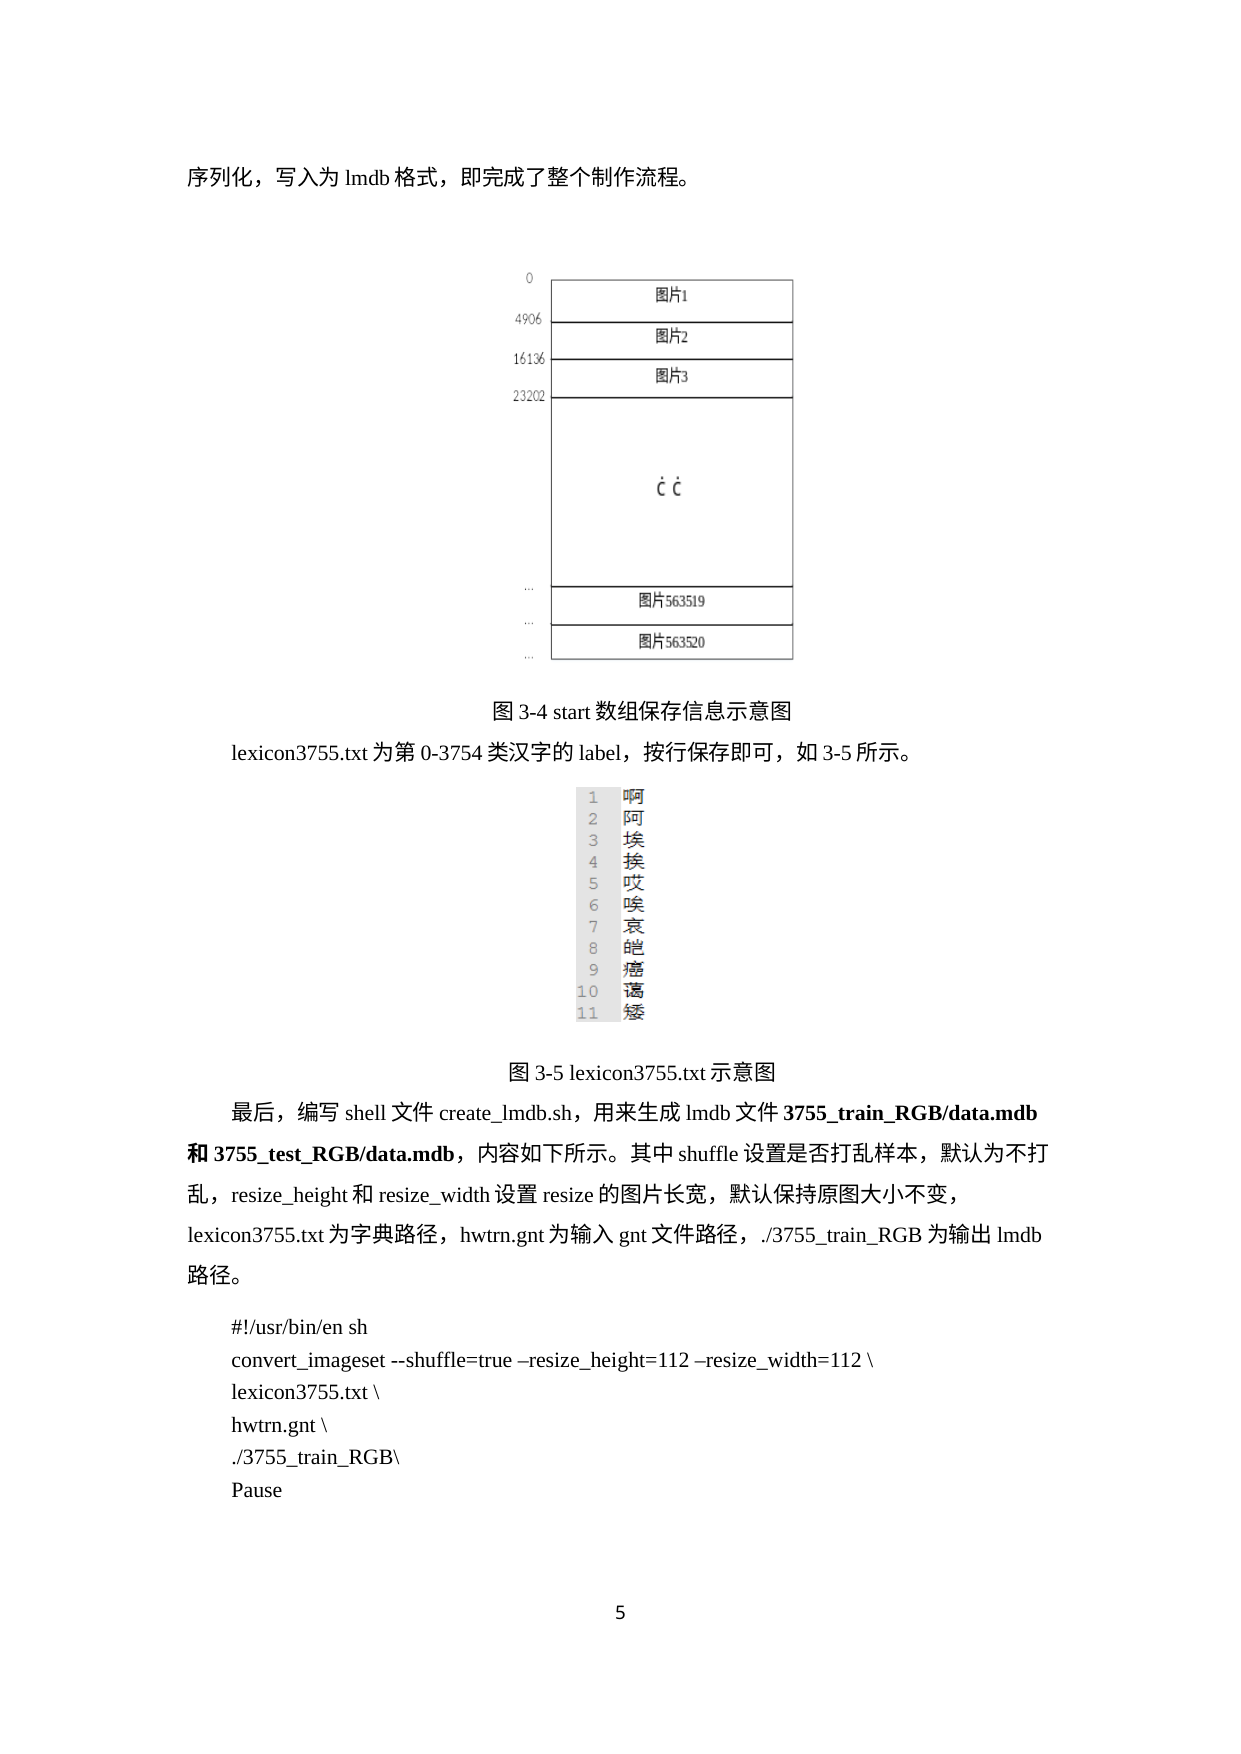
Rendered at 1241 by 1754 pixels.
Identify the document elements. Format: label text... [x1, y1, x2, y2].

text ./3755_train_RGB\ [187, 1440, 1053, 1473]
text lexicon3755.txt为第0-3754类汉字的label，按行保存即可，如3-5所示。 [187, 734, 1053, 767]
picture [576, 787, 665, 1022]
text 图3-4 start数组保存信息示意图 [187, 694, 1053, 726]
text #!/usr/bin/en sh [187, 1310, 1053, 1343]
text 图3-5 lexicon3755.txt示意图 [187, 1054, 1053, 1087]
text 最后，编写shell文件create_lmdb.sh，用来生成lmdb文件3755_train_RGB/data.mdb和3755_test_RGB/data.mdb，内容如下所示。其中shuffle设置是否打乱样本，默认为不打乱，resize_height和resize_width设置resize的图片长宽，默认保持原图大小不变，lexicon3755.txt为字典路径，hwtrn.gnt为输入gnt文件路径，./3755_train_RGB为输出lmdb路径。 [187, 1095, 1053, 1290]
text convert_imageset --shuffle=true –resize_height=112 –resize_width=112 \ [187, 1343, 1053, 1375]
text lexicon3755.txt \ [187, 1375, 1053, 1408]
text Pause [187, 1473, 1053, 1505]
text hwtrn.gnt \ [187, 1408, 1053, 1440]
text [187, 160, 1053, 192]
